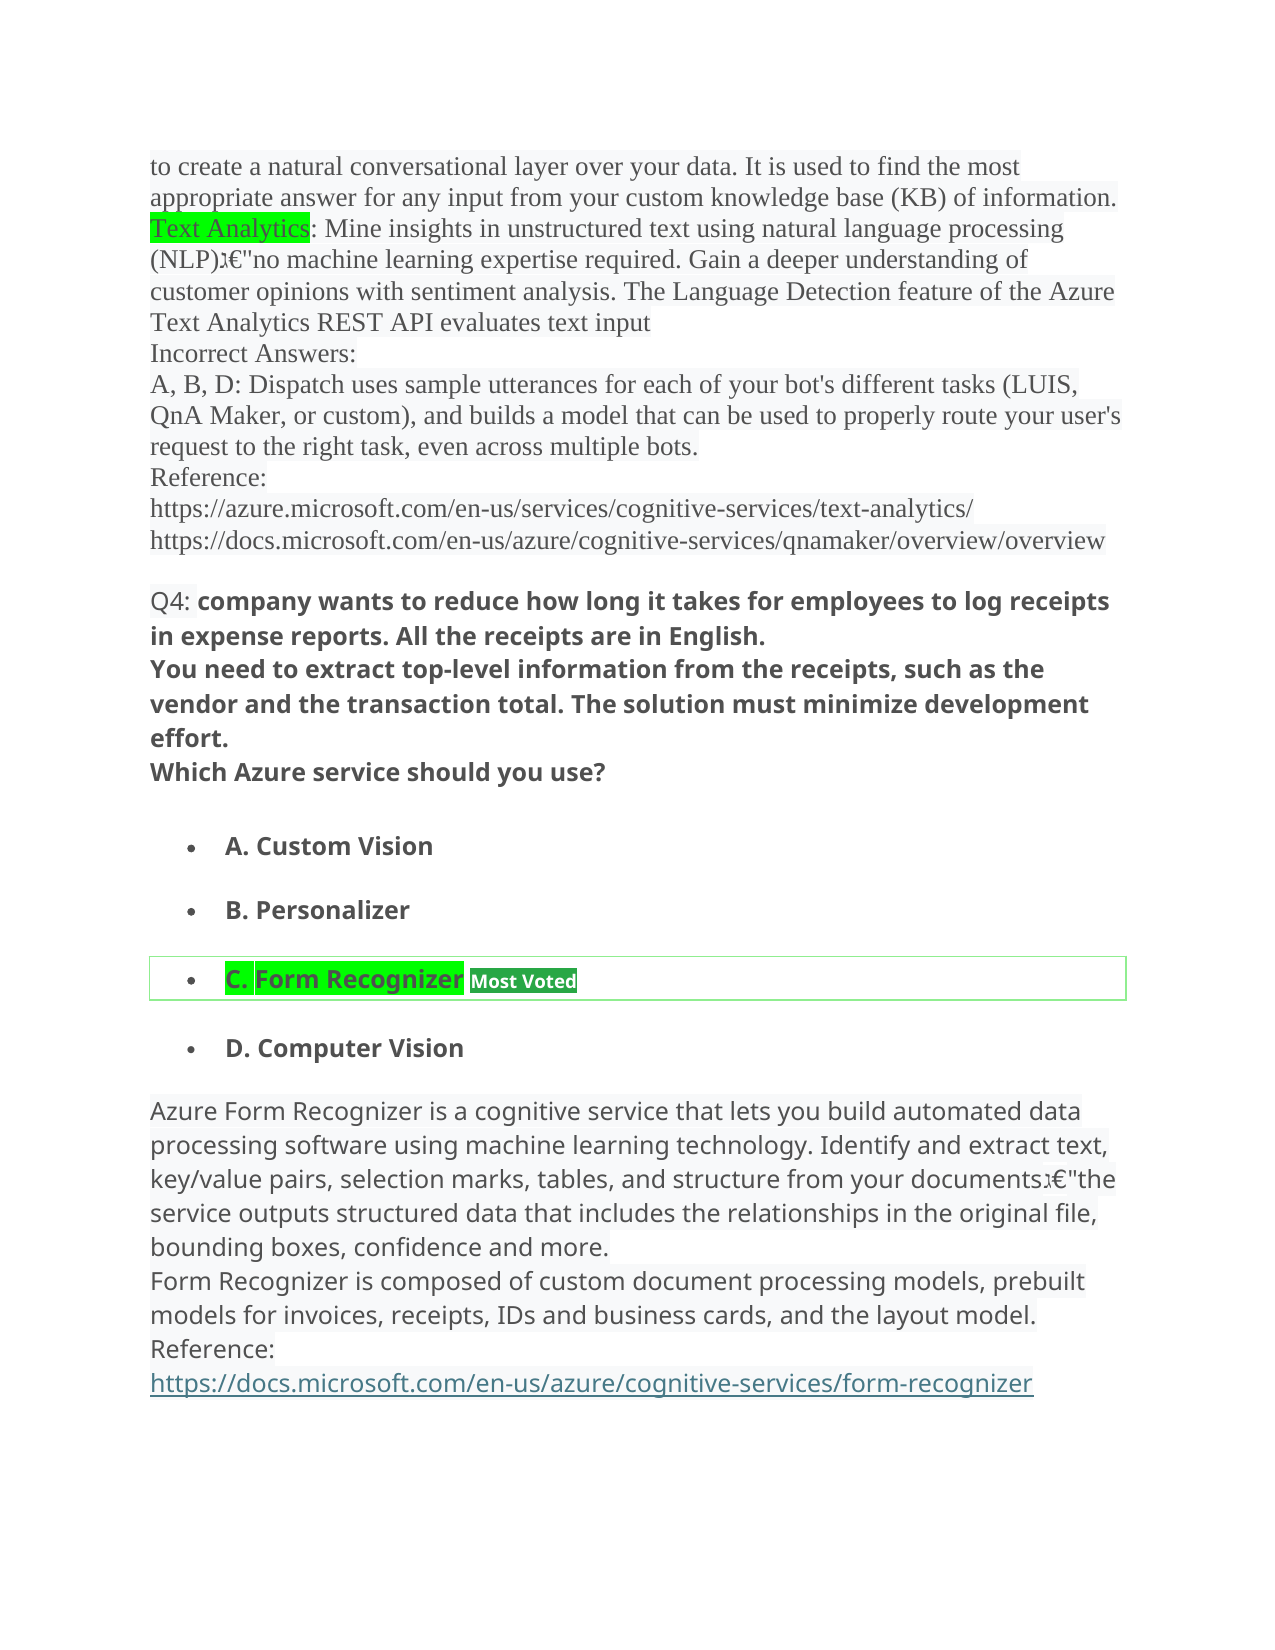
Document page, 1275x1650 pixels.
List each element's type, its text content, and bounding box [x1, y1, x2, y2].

list C. Form Recognizer Most Voted [150, 957, 1125, 999]
list A. Custom Vision [187, 829, 1125, 863]
list D. Computer Vision [187, 1030, 1125, 1064]
text Azure Form Recognizer is a cognitive service that lets you build automated data processing software using machine learning technology. Identify and extract text, key/value pairs, selection marks, tables, and structure from your documentsג€"the service outputs structured data that includes the relationships in the original file, bounding boxes, confidence and more. Form Recognizer is composed of custom document processing models, prebuilt models for invoices, receipts, IDs and business cards, and the layout model. Reference: https://docs.microsoft.com/en-us/azure/cognitive-services/form-recognizer [150, 1093, 1125, 1400]
text Q4: company wants to reduce how long it takes for employees to log receipts in expense reports. All the receipts are in English. You need to extract top-level information from the receipts, such as the vendor and the transaction total. The solution must minimize development effort. Which Azure service should you use? [150, 584, 1125, 788]
list B. Personalizer [187, 892, 1125, 926]
